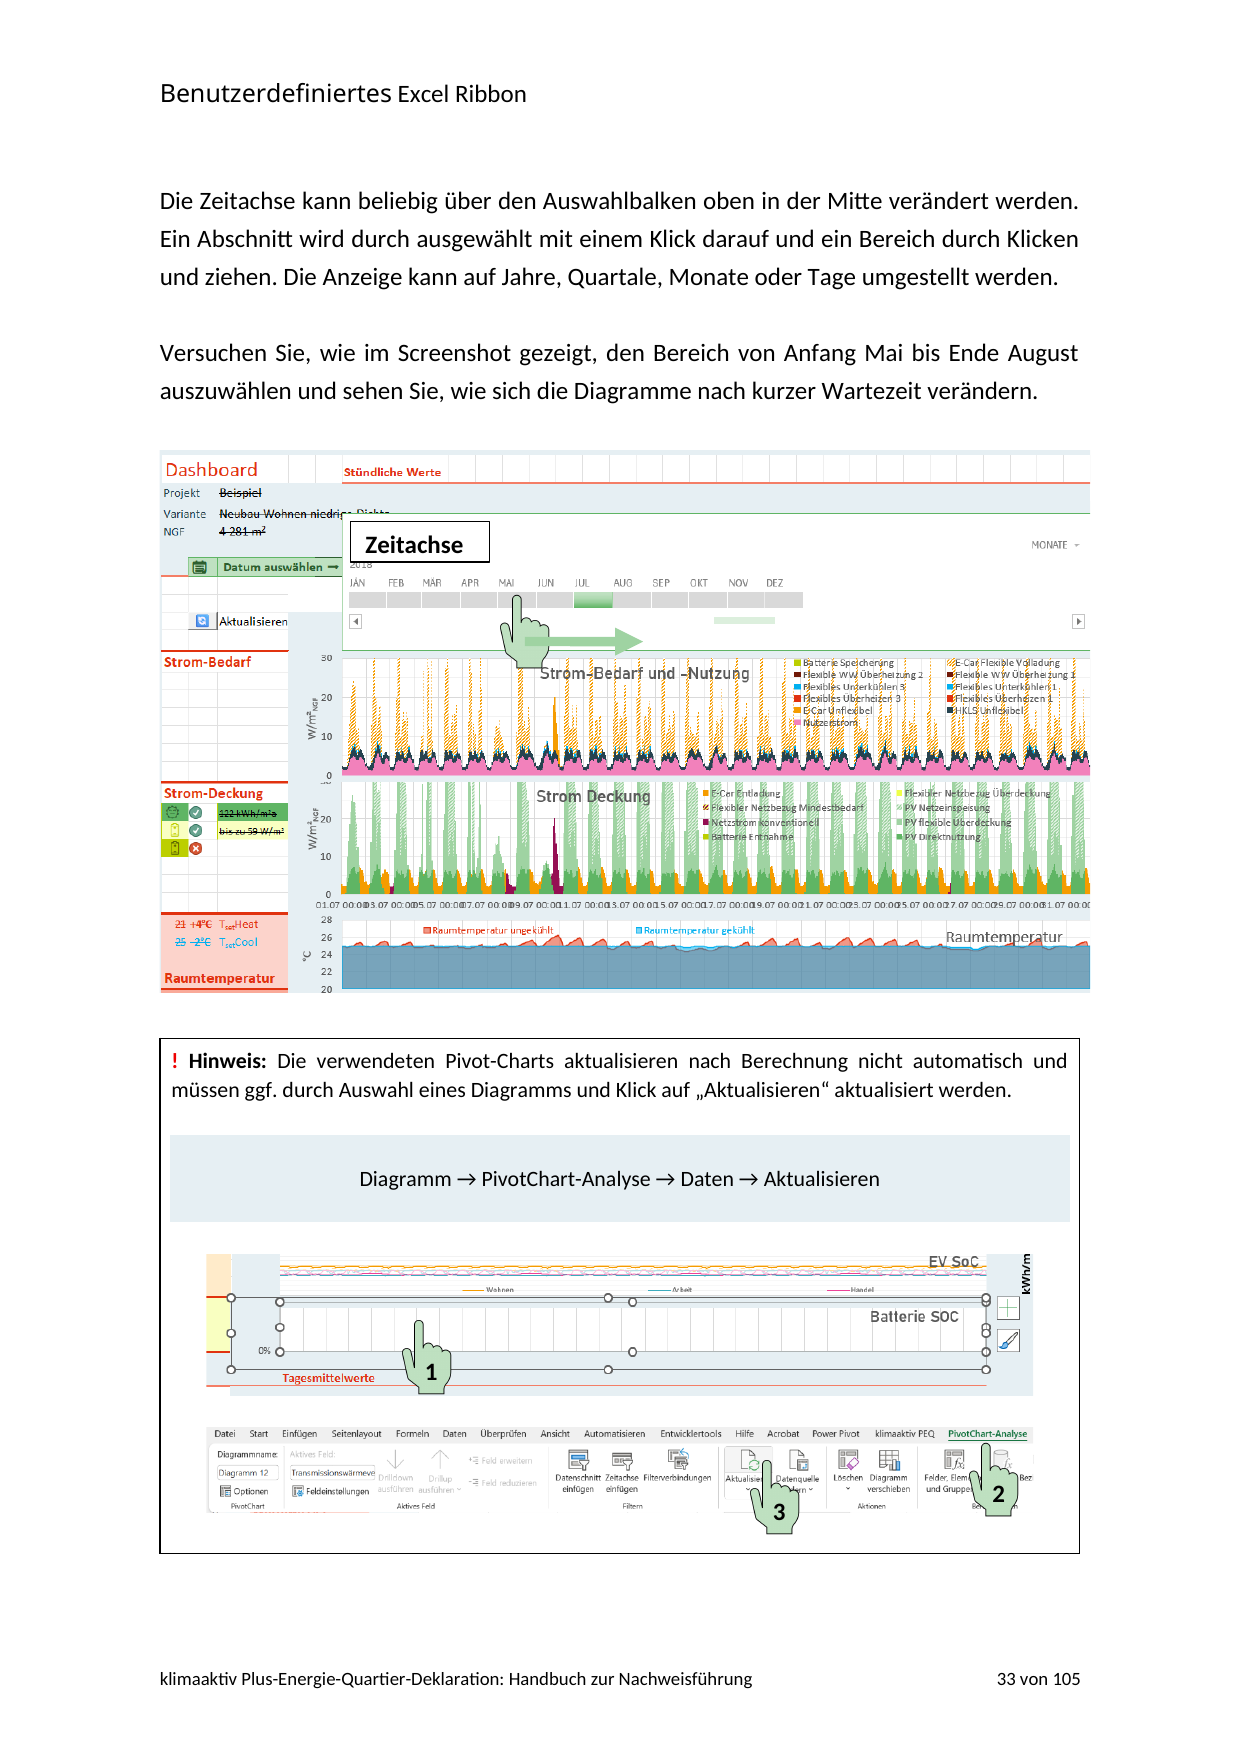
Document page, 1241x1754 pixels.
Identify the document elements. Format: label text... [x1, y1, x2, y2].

table_header ! Hinweis: Die verwendeten Pivot-Charts aktualisieren nach Berechnung nicht automatisch und müssen ggf. durch Auswahl eines Diagramms und Klick auf „Aktualisieren“ aktualisiert werden. Diagramm → PivotChart-Analyse → Daten → Aktualisieren [161, 1039, 1079, 1553]
text Versuchen Sie, wie im Screenshot gezeigt, den Bereich von Anfang Mai bis Ende August auszuwählen und sehen Sie, wie sich die Diagramme nach kurzer Wartezeit verändern. [159, 337, 1081, 405]
picture [206, 1427, 1035, 1539]
text Die Zeitachse kann beliebig über den Auswahlbalken oben in der Mitte verändert werden. Ein Abschnitt wird durch ausgewählt mit einem Klick darauf und ein Bereich durch Klicken und ziehen. Die Anzeige kann auf Jahre, Quartale, Monate oder Tage umgestellt werden. [159, 185, 1081, 292]
picture [206, 1254, 1034, 1399]
picture [159, 450, 1091, 993]
